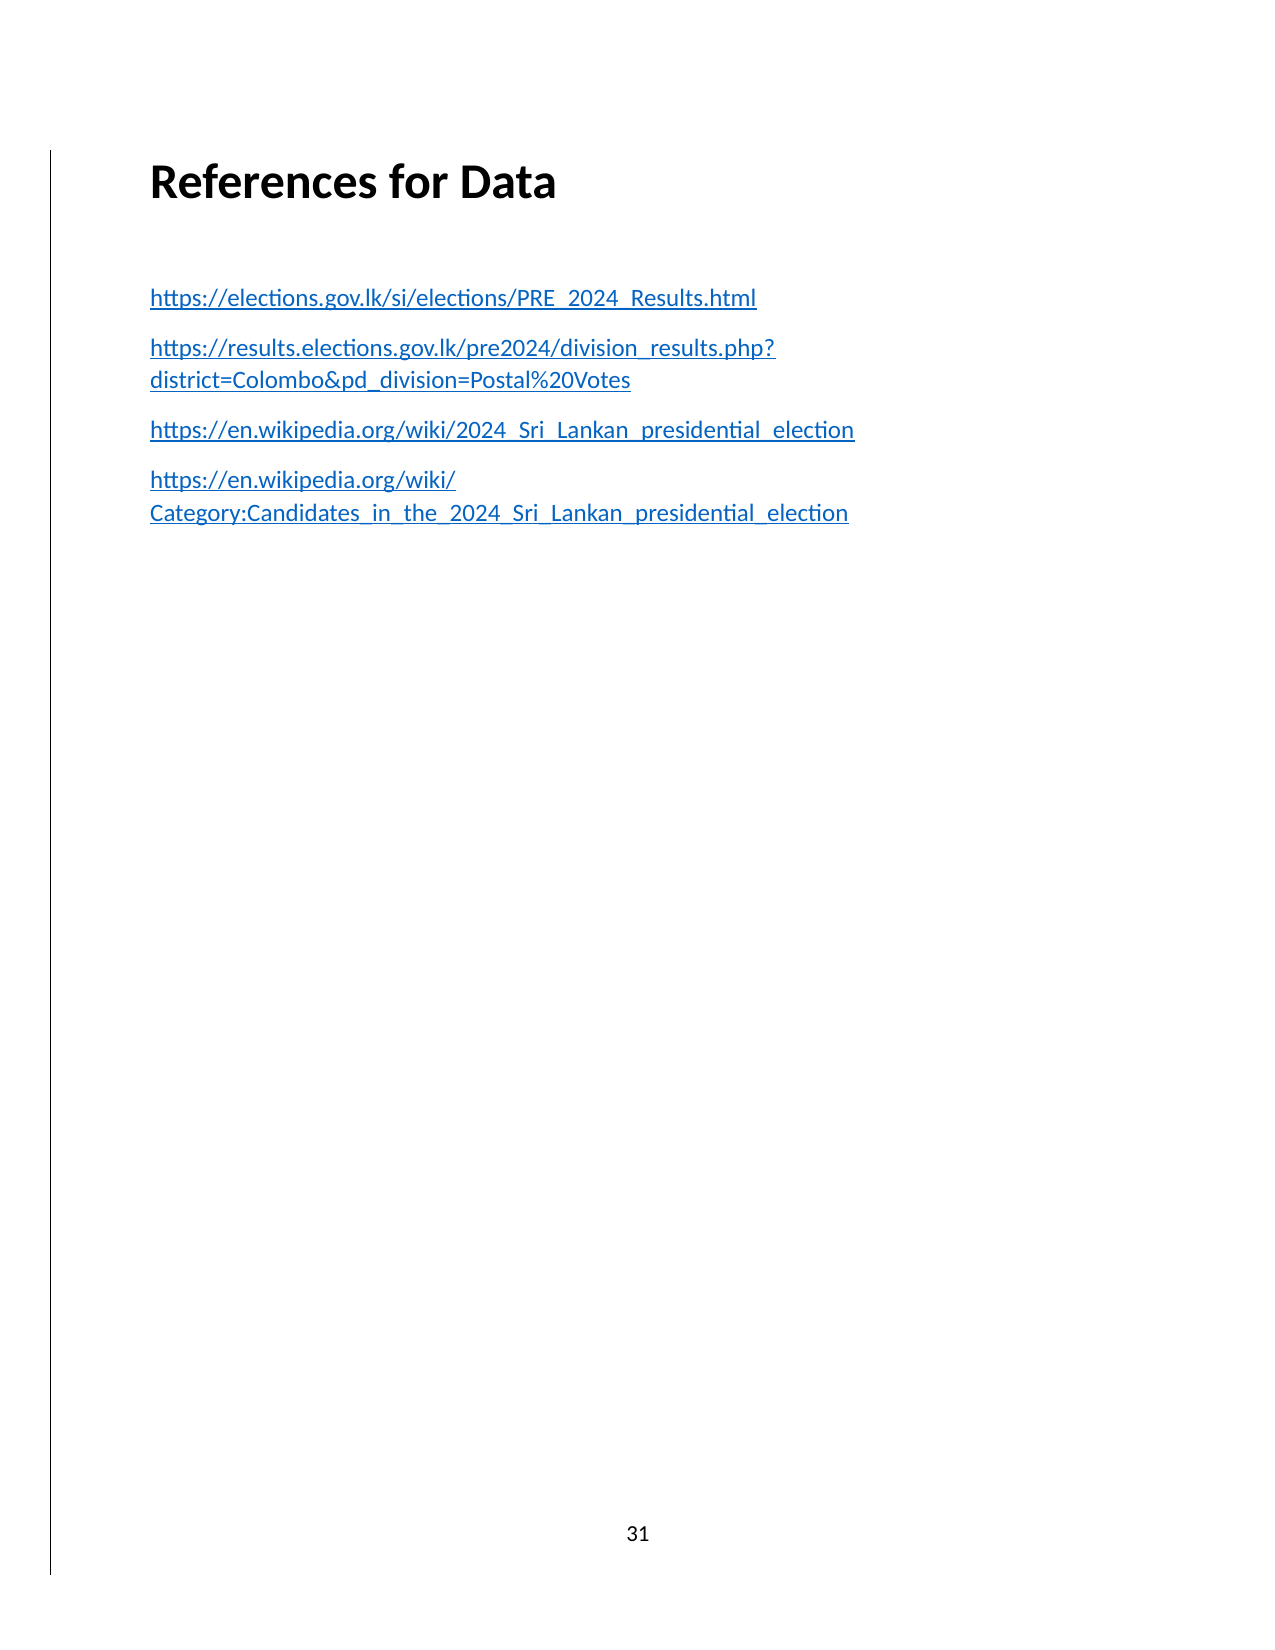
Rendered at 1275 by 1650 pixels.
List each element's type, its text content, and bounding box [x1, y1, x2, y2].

text https://elections.gov.lk/si/elections/PRE_2024_Results.html [150, 282, 1125, 313]
text https://en.wikipedia.org/wiki/Category:Candidates_in_the_2024_Sri_Lankan_presidential_election [150, 464, 1125, 527]
text References for Data [150, 150, 1125, 211]
text https://en.wikipedia.org/wiki/2024_Sri_Lankan_presidential_election [150, 414, 1125, 445]
text https://results.elections.gov.lk/pre2024/division_results.php?district=Colombo&pd_division=Postal%20Votes [150, 332, 1125, 395]
